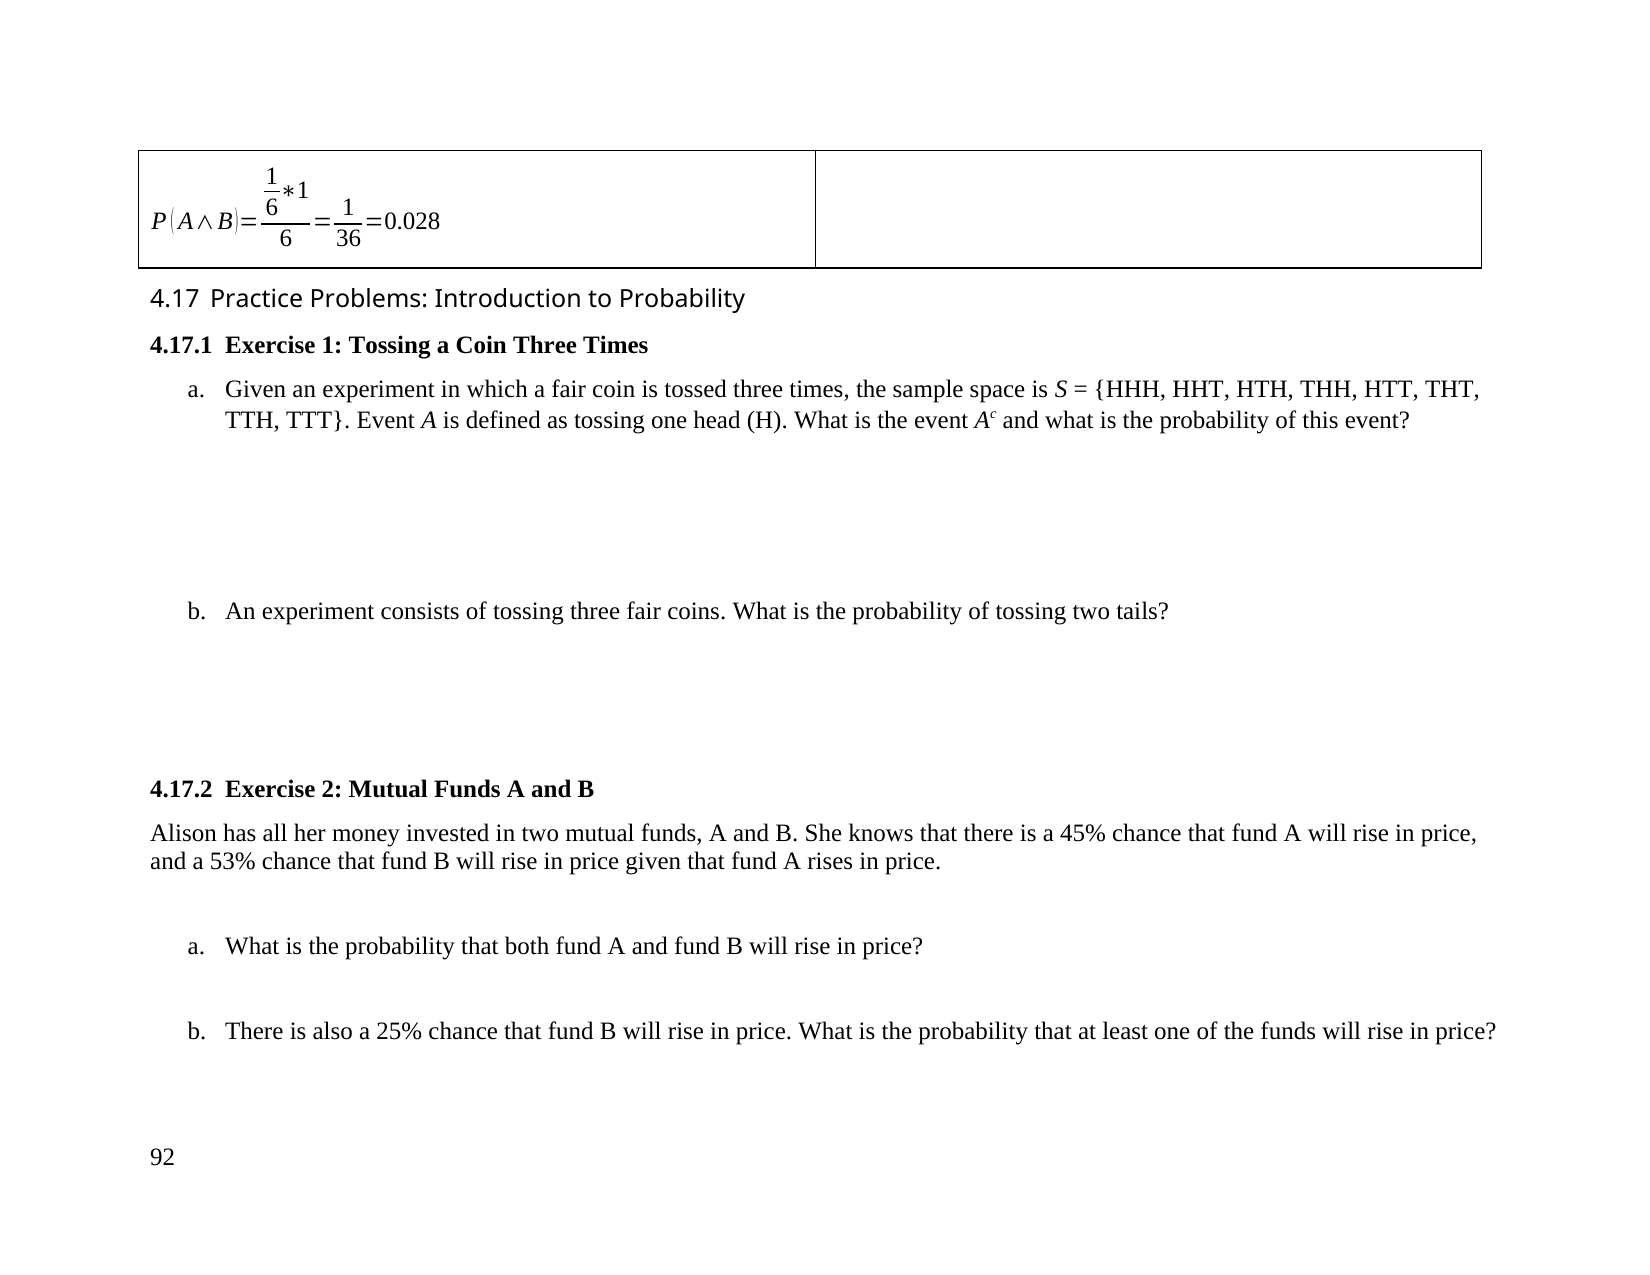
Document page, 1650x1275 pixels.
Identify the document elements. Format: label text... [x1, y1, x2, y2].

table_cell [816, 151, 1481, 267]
list An experiment consists of tossing three fair coins. What is the probability of tossing two tails? [187, 596, 1500, 624]
subtitle Exercise 2: Mutual Funds A and B [150, 774, 1500, 803]
list There is also a 25% chance that fund B will rise in price. What is the probability that at least one of the funds will rise in price? [187, 1016, 1500, 1045]
list What is the probability that both fund A and fund B will rise in price? [187, 931, 1500, 960]
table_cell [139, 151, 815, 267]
subtitle Exercise 1: Tossing a Coin Three Times [150, 330, 1500, 359]
list Given an experiment in which a fair coin is tossed three times, the sample space is S = {HHH, HHT, HTH, THH, HTT, THT, TTH, TTT}. Event A is defined as tossing one head (H). What is the event Ac and what is the probability of this event? [187, 374, 1500, 434]
text Alison has all her money invested in two mutual funds, A and B. She knows that there is a 45% chance that fund A will rise in price, and a 53% chance that fund B will rise in price given that fund A rises in price. [150, 818, 1500, 875]
subtitle Practice Problems: Introduction to Probability [150, 281, 1500, 315]
